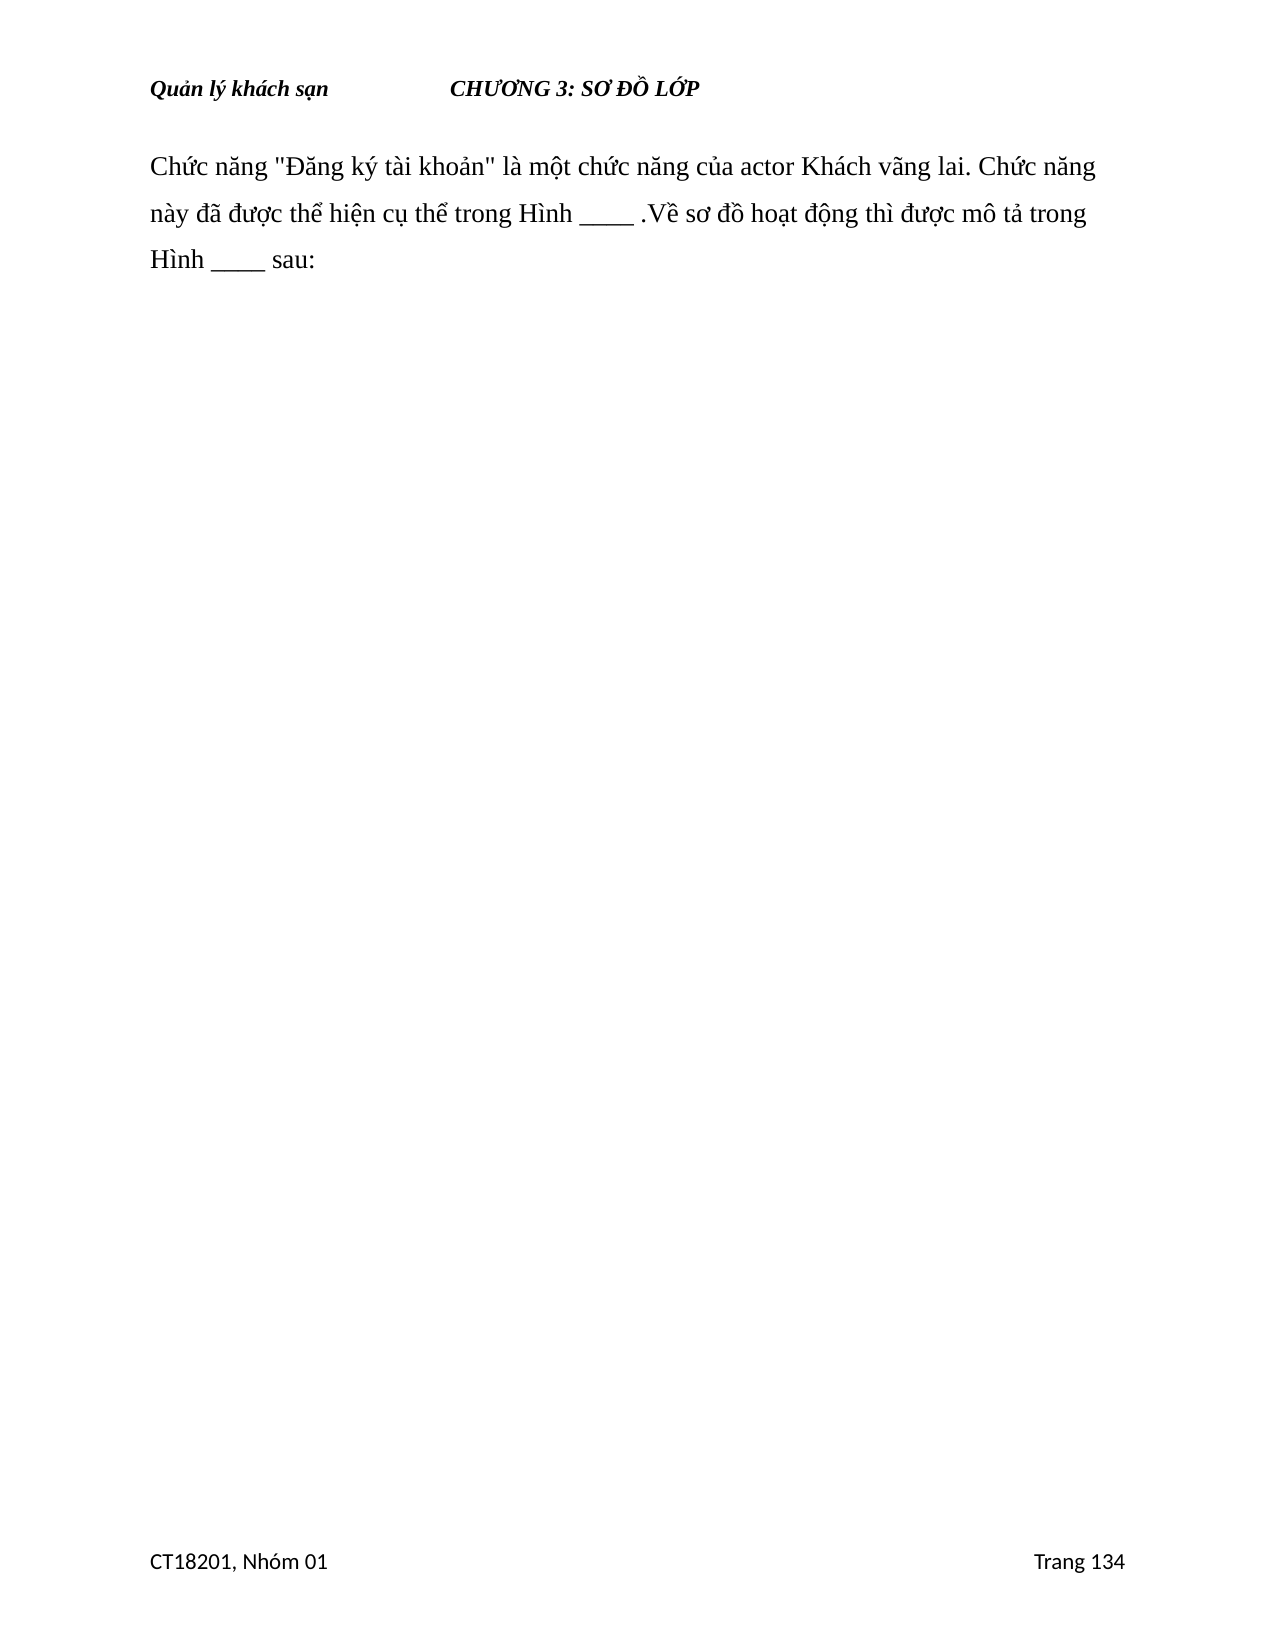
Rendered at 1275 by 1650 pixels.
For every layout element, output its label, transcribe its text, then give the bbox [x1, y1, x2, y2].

text Chức năng "Đăng ký tài khoản" là một chức năng của actor Khách vãng lai. Chức năng này đã được thể hiện cụ thể trong Hình ____ .Về sơ đồ hoạt động thì được mô tả trong Hình ____ sau: [150, 150, 1125, 274]
